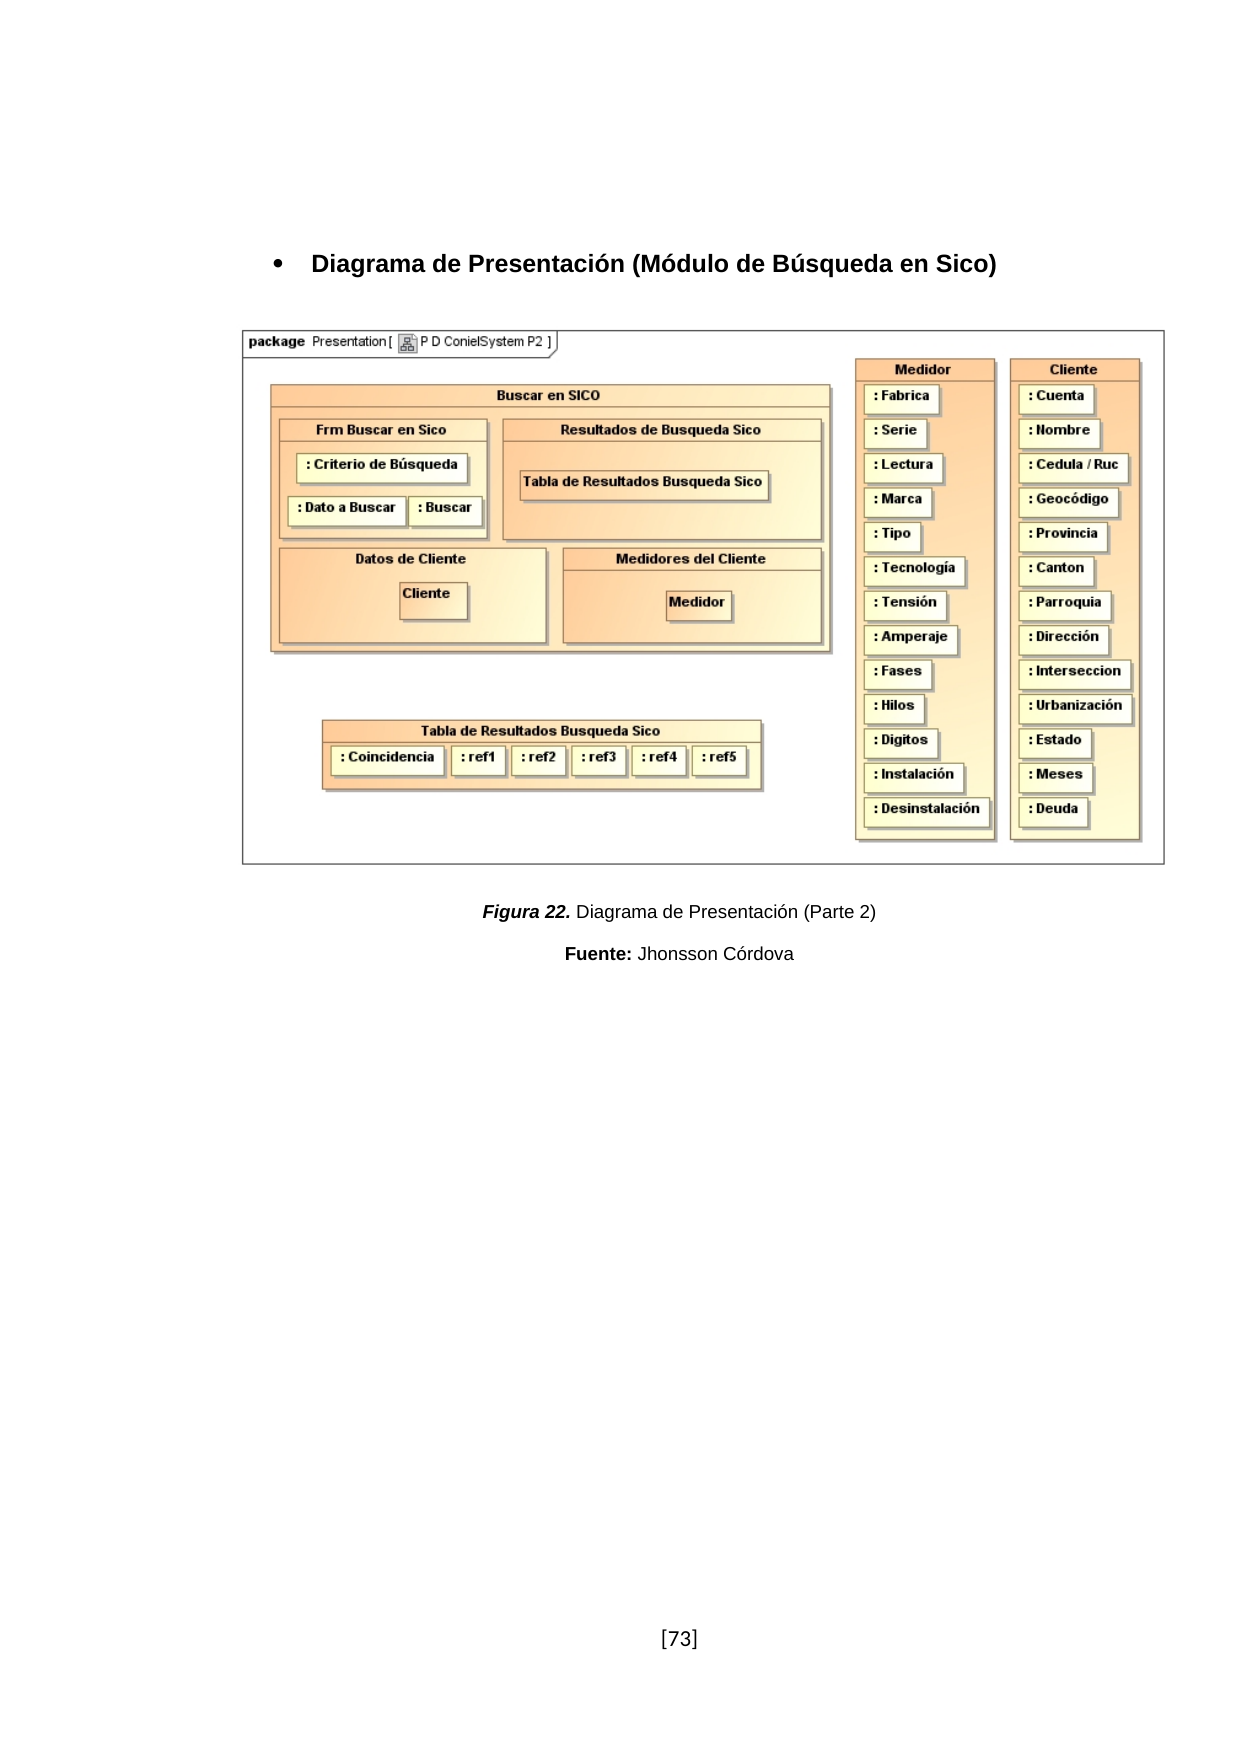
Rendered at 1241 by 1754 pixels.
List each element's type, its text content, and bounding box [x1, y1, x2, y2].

text Fuente: Jhonsson Córdova [236, 943, 1122, 964]
list Diagrama de Presentación (Módulo de Búsqueda en Sico) [274, 249, 1122, 278]
text Figura 22. Diagrama de Presentación (Parte 2) [236, 901, 1122, 922]
picture [236, 324, 1182, 882]
